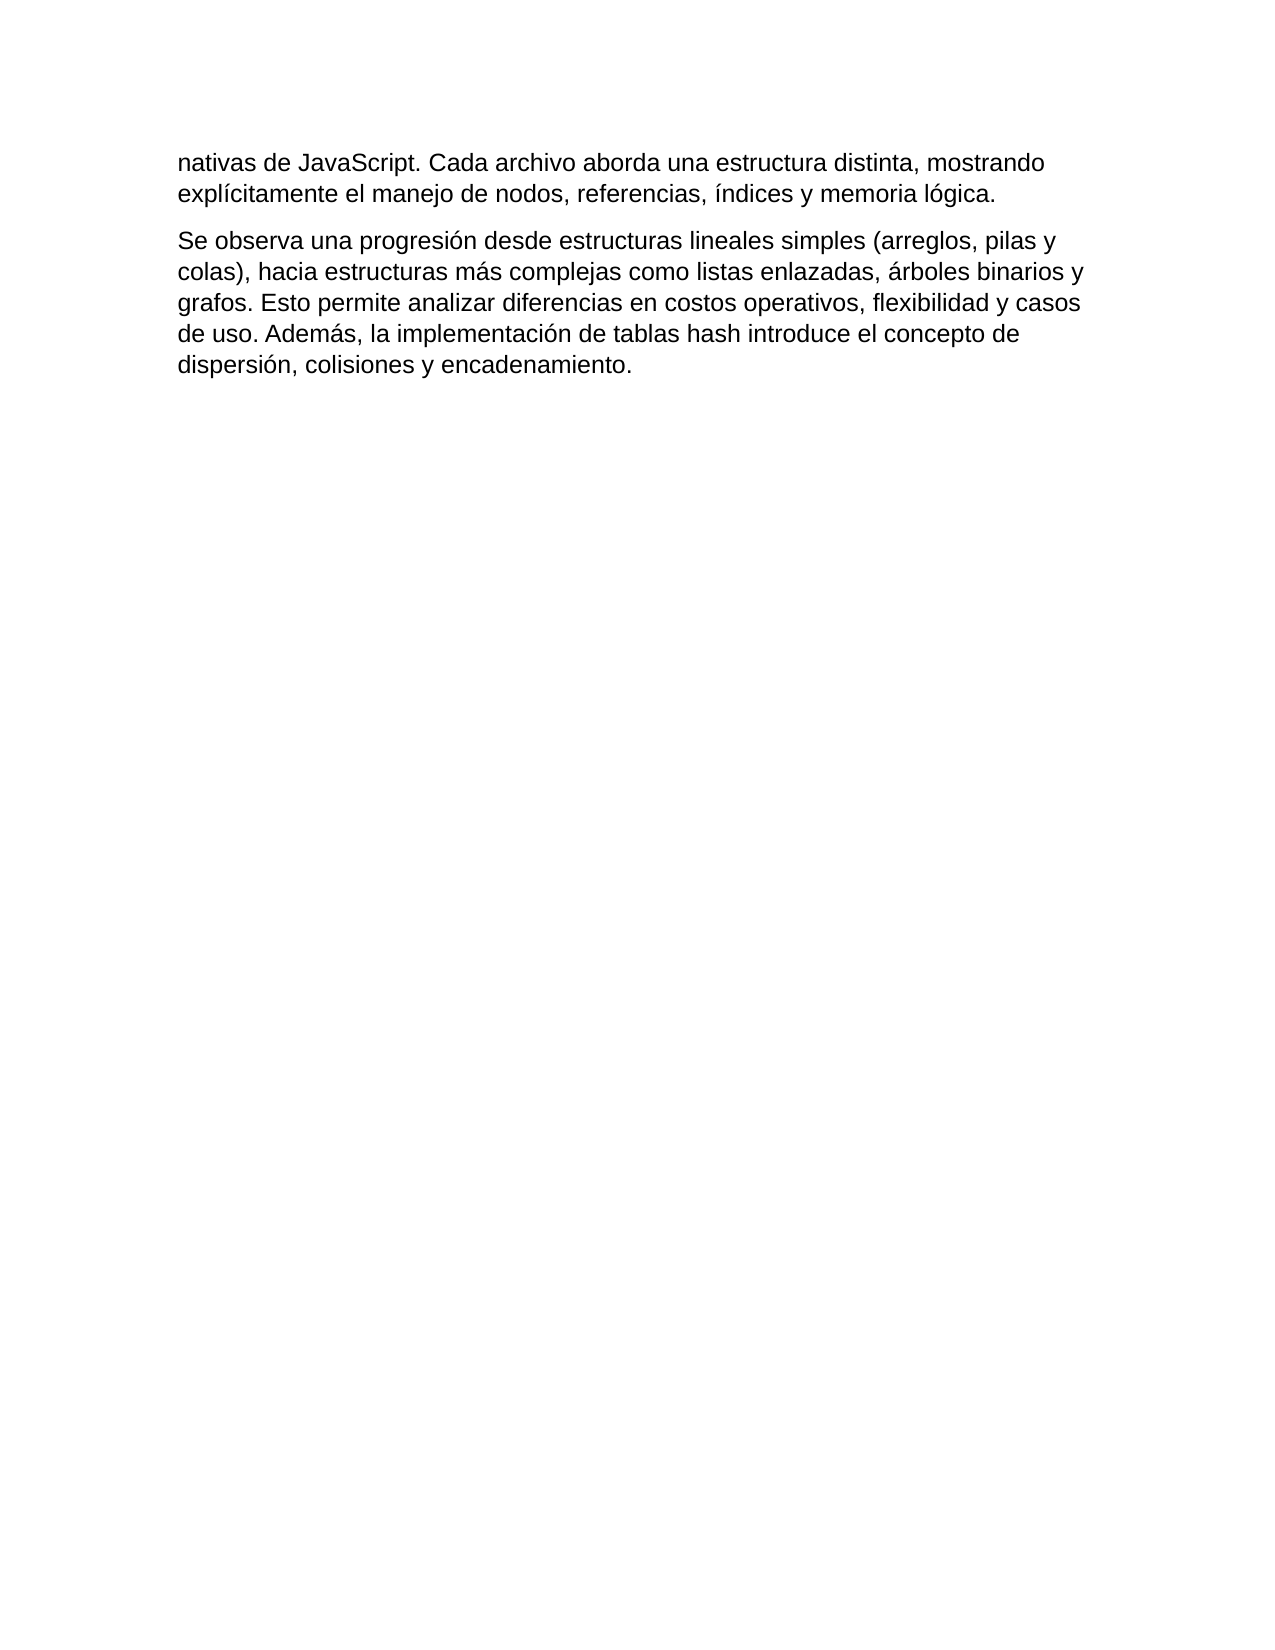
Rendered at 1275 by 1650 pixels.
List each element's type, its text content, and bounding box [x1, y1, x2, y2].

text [177, 148, 1098, 207]
text Se observa una progresión desde estructuras lineales simples (arreglos, pilas y colas), hacia estructuras más complejas como listas enlazadas, árboles binarios y grafos. Esto permite analizar diferencias en costos operativos, flexibilidad y casos de uso. Además, la implementación de tablas hash introduce el concepto de dispersión, colisiones y encadenamiento. [177, 226, 1098, 379]
